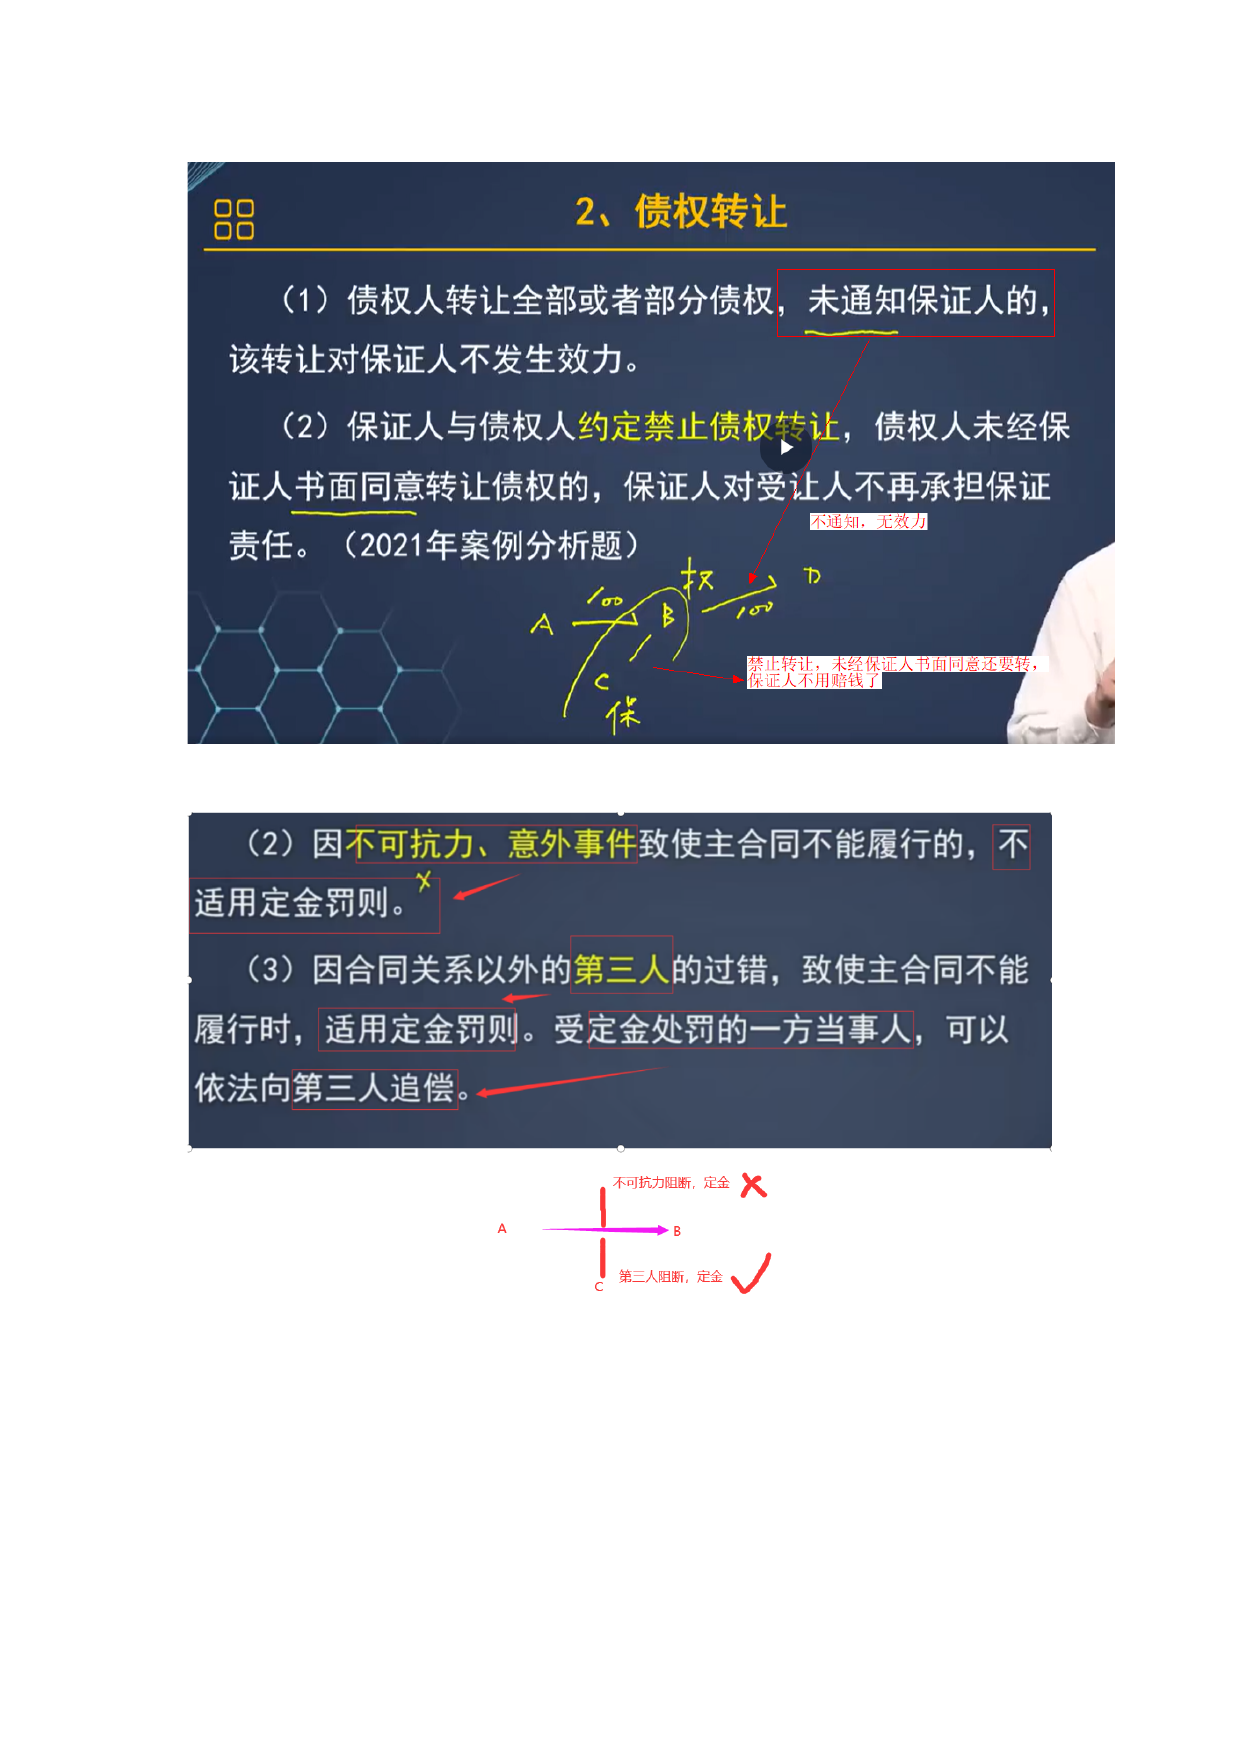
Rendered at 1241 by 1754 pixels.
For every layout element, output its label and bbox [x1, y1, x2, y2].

picture [187, 162, 1115, 744]
picture [187, 812, 1052, 1319]
